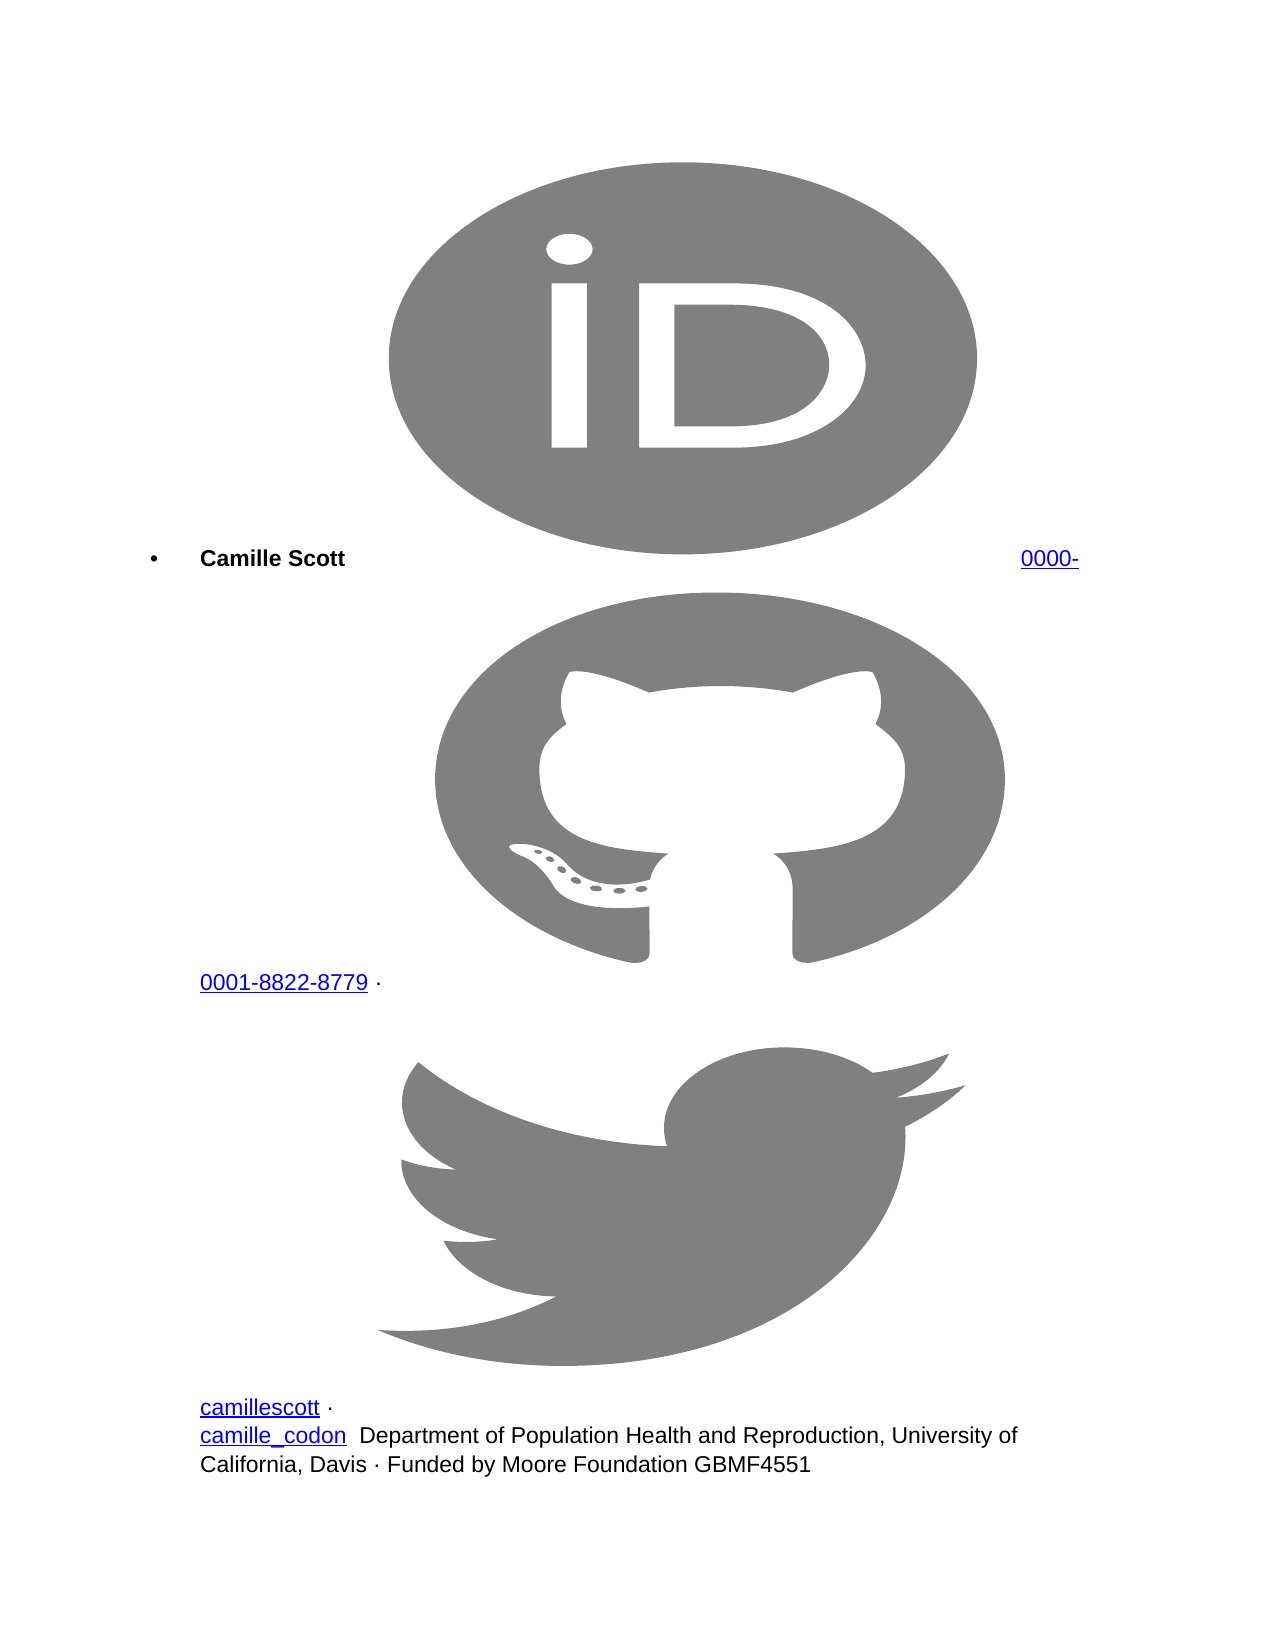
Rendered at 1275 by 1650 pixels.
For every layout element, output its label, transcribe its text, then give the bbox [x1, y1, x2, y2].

list Camille Scott 0000-0001-8822-8779 · camillescott · camille_codon Department of Population Health and Reproduction, University of California, Davis · Funded by Moore Foundation GBMF4551 [150, 150, 1125, 1478]
